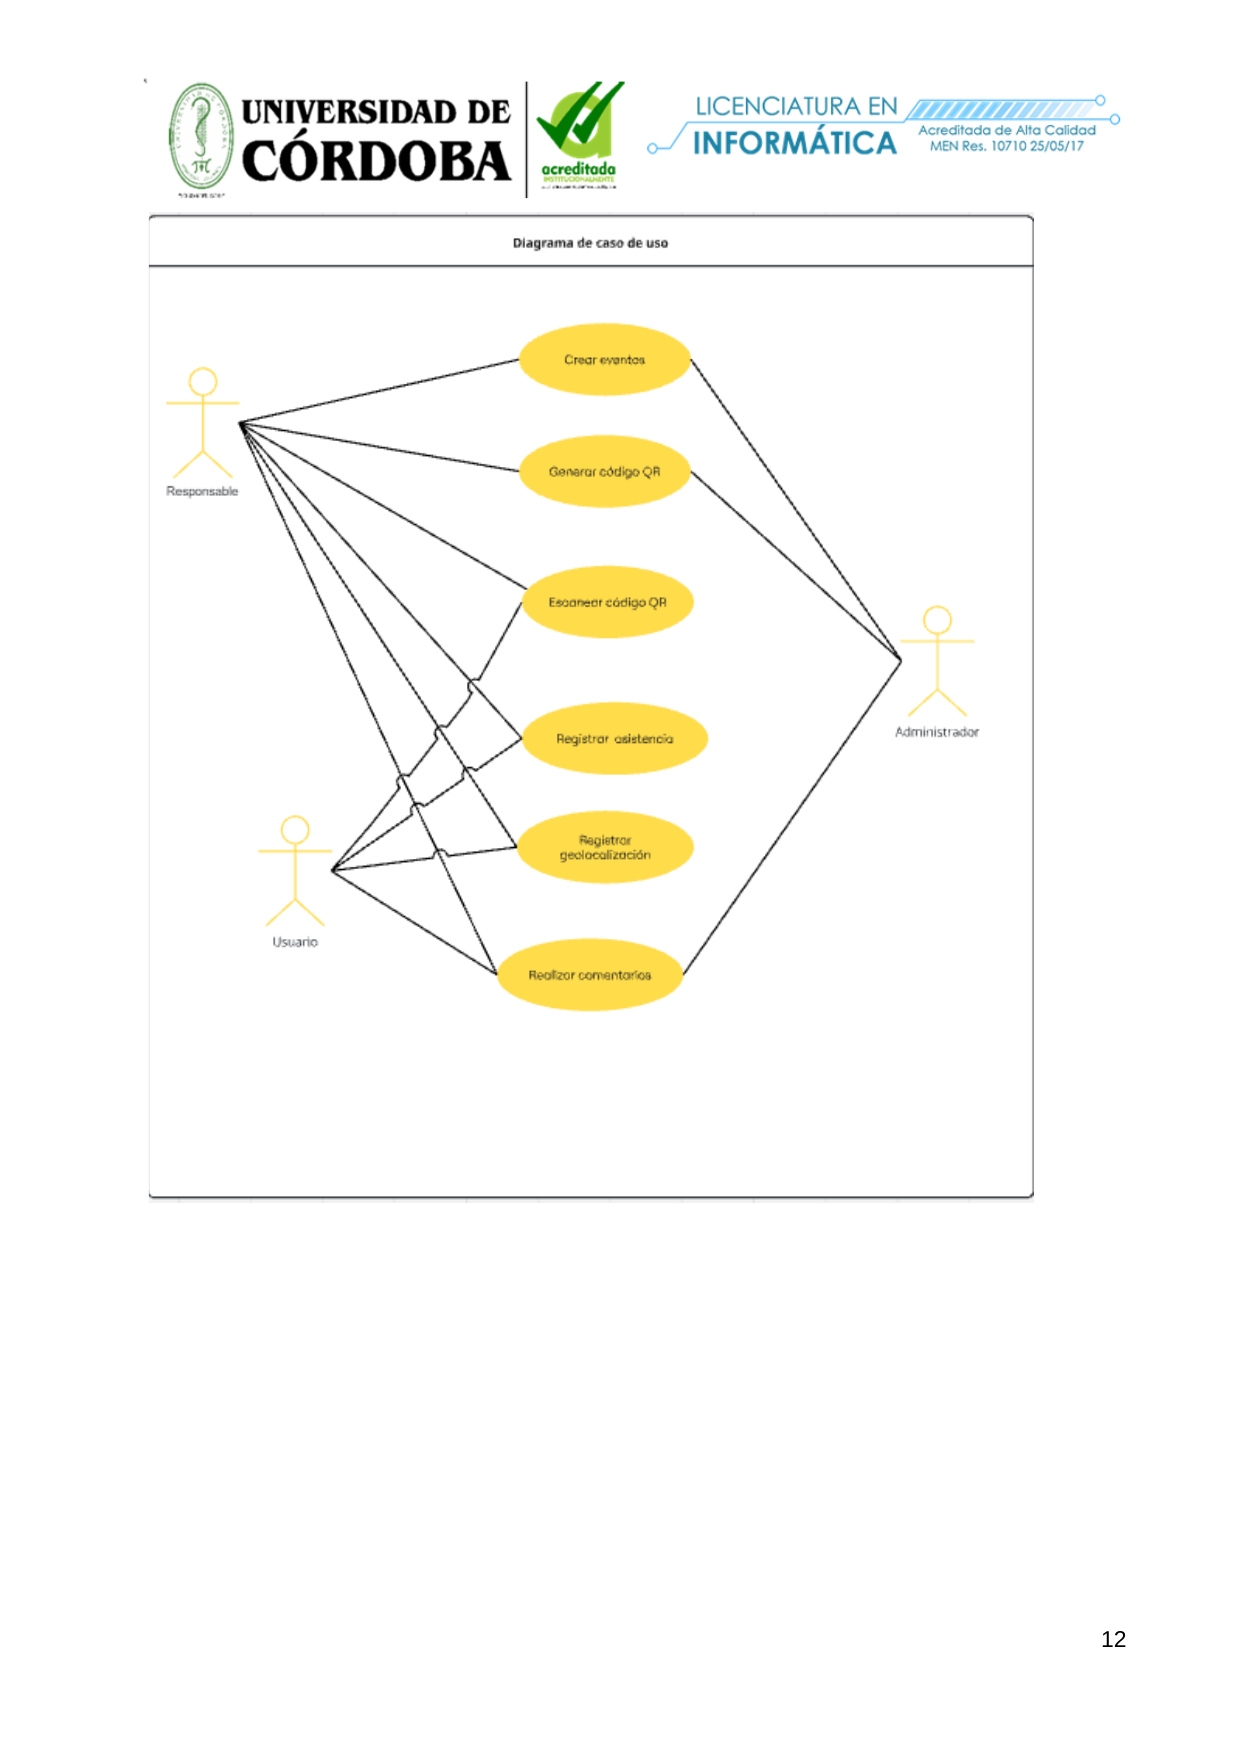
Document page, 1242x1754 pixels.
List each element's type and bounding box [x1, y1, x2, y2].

picture [136, 52, 1127, 1203]
